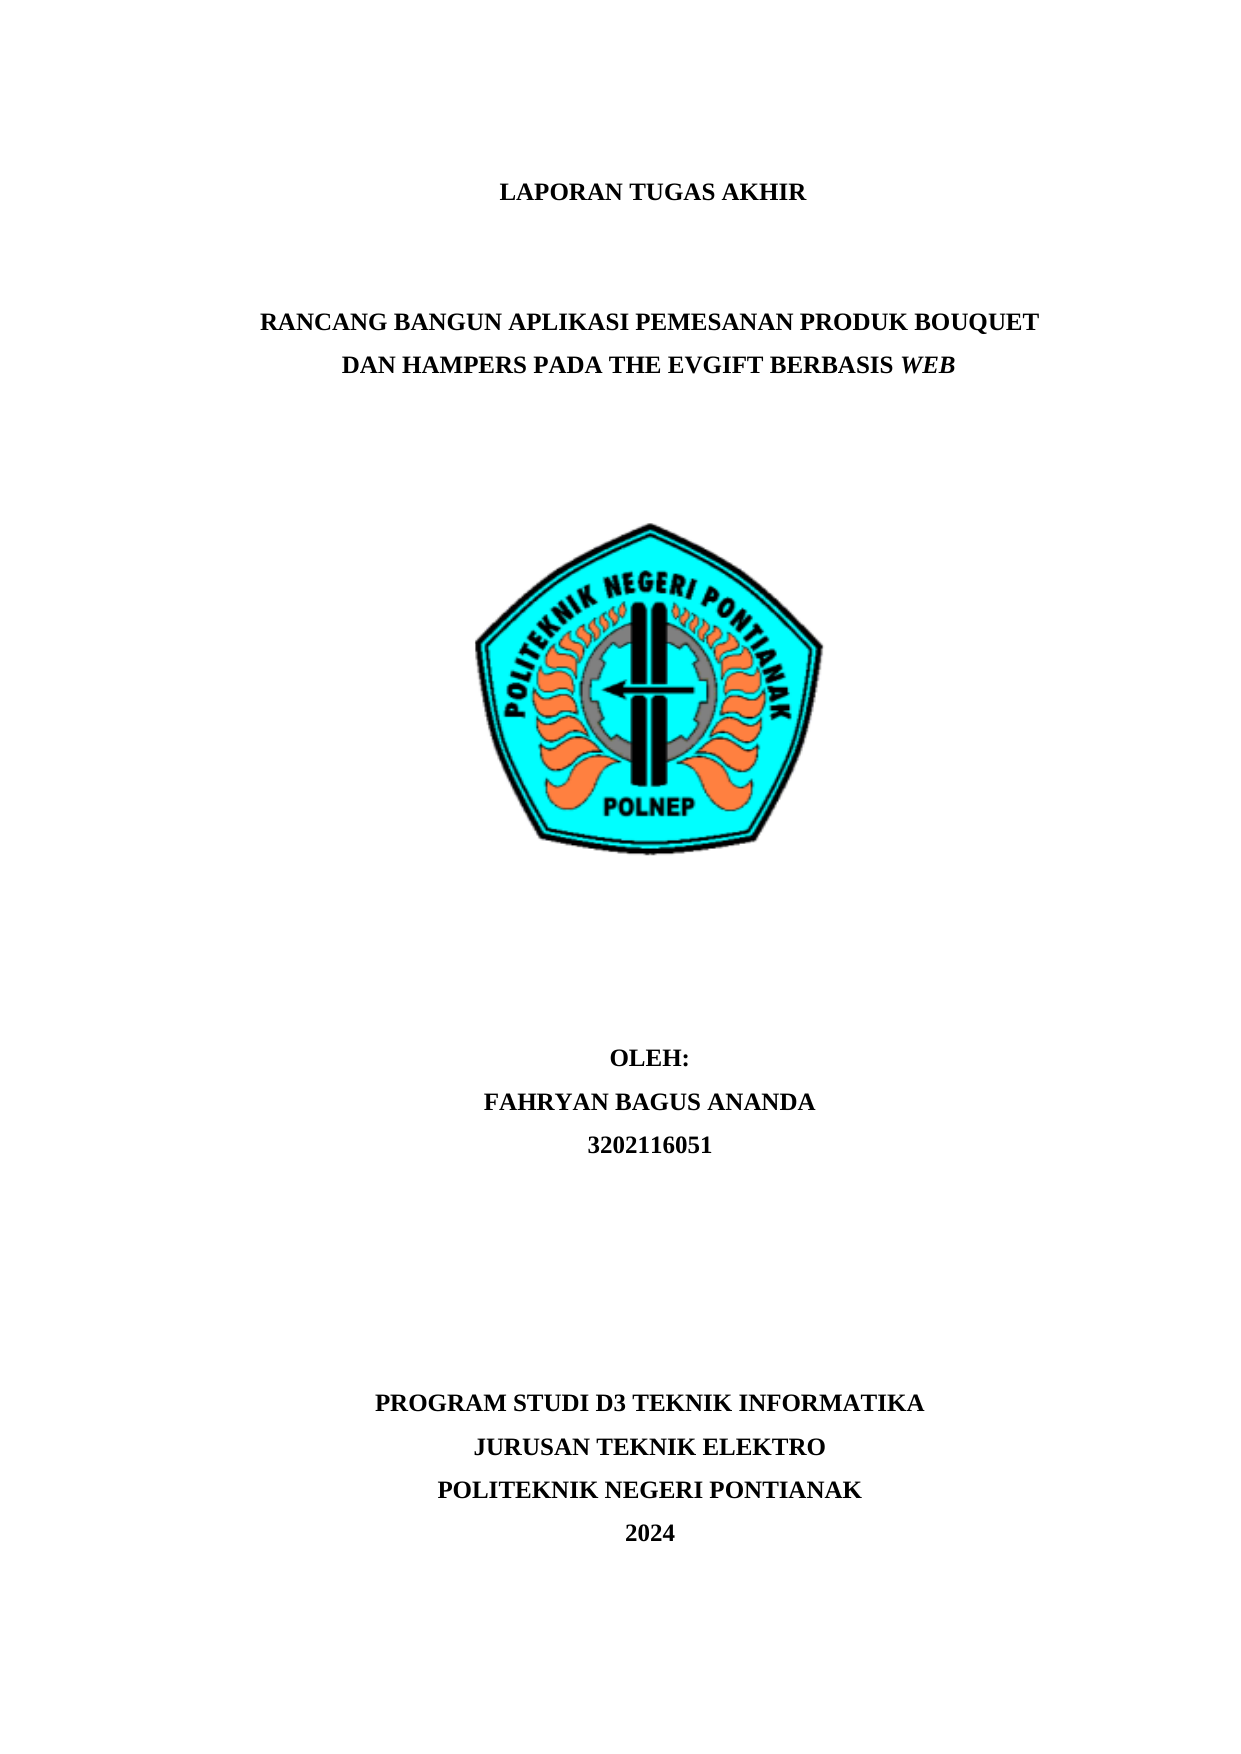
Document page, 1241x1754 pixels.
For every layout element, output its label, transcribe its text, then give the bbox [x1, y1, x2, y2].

text JURUSAN TEKNIK ELEKTRO [236, 1432, 1063, 1460]
text OLEH: [236, 1043, 1063, 1072]
text FAHRYAN BAGUS ANANDA [236, 1087, 1063, 1115]
text POLITEKNIK NEGERI PONTIANAK [236, 1475, 1063, 1503]
picture [474, 522, 825, 857]
text LAPORAN TUGAS AKHIR [236, 177, 1063, 206]
text PROGRAM STUDI D3 TEKNIK INFORMATIKA [236, 1388, 1063, 1417]
text 2024 [236, 1518, 1063, 1547]
text 3202116051 [236, 1130, 1063, 1158]
text RANCANG BANGUN APLIKASI PEMESANAN PRODUK BOUQUET DAN HAMPERS PADA THE EVGIFT BERBASIS WEB [236, 307, 1063, 378]
